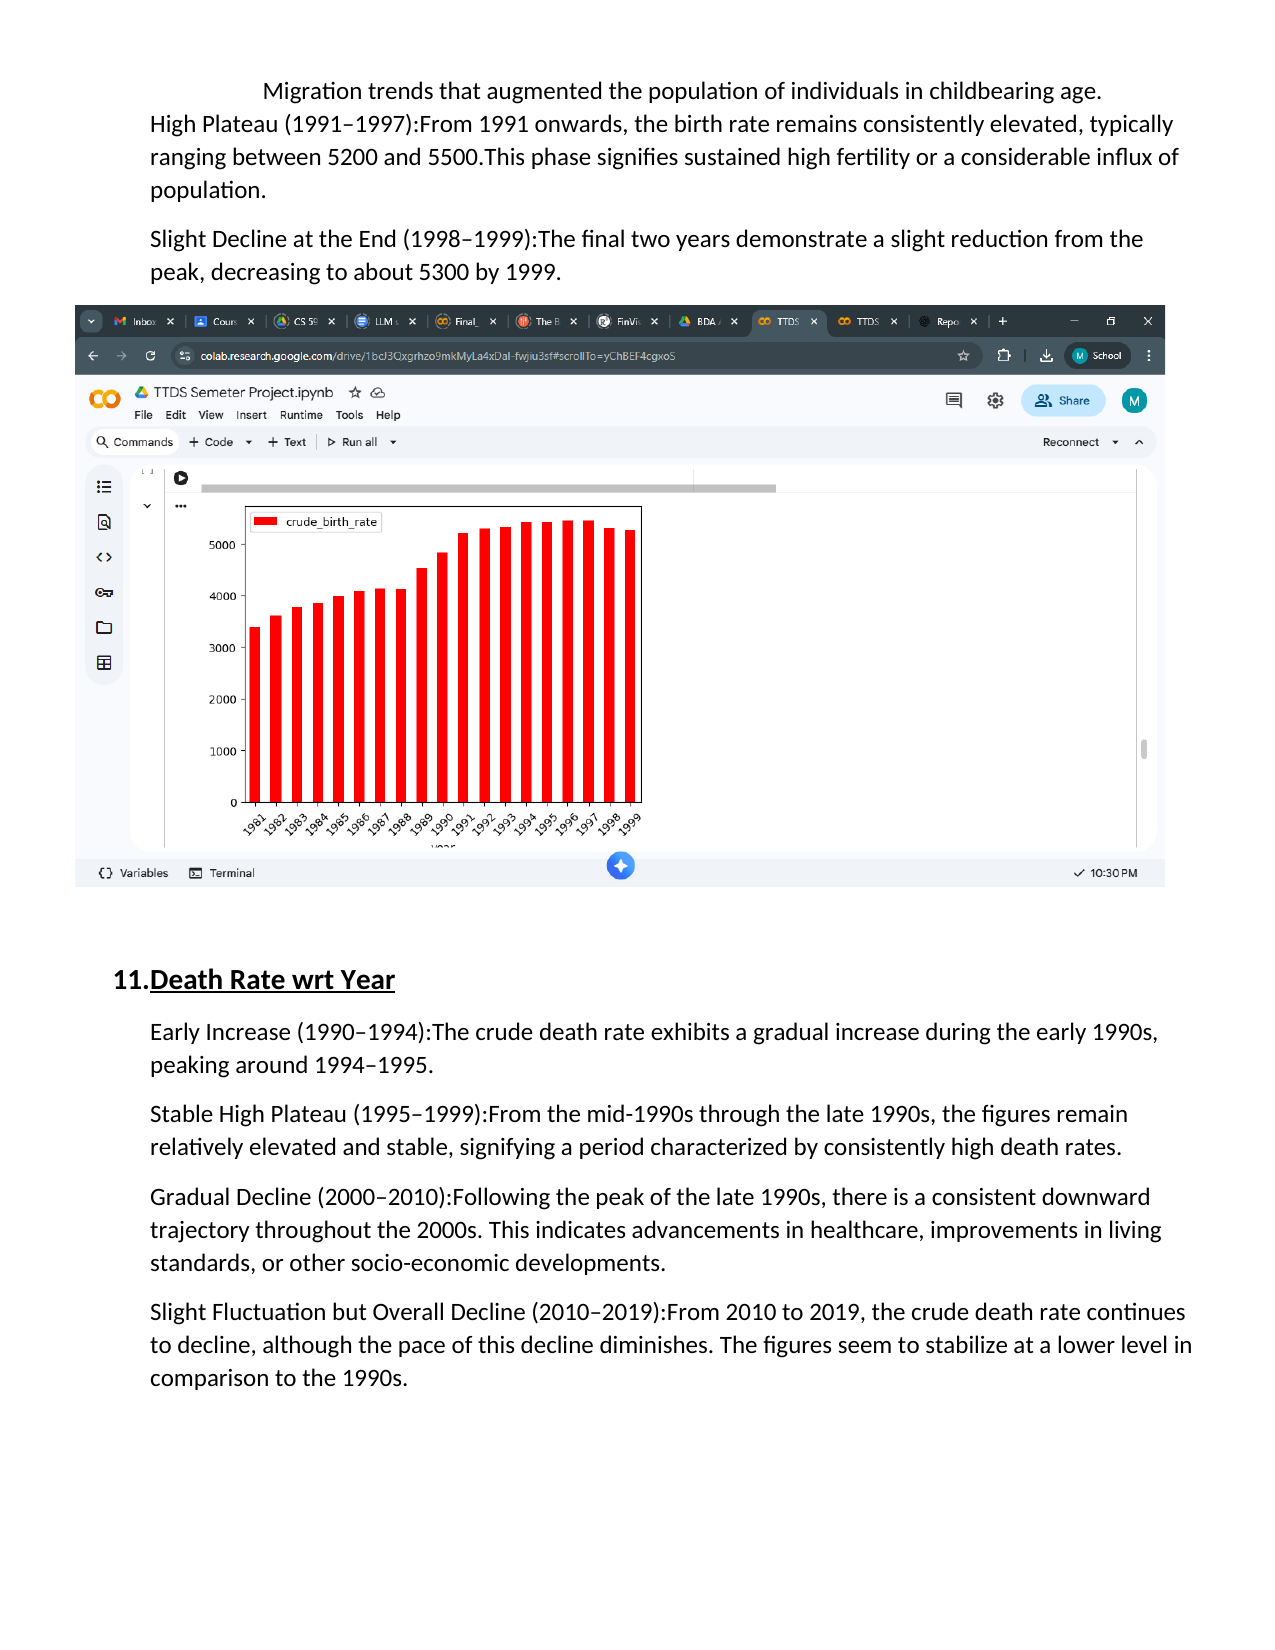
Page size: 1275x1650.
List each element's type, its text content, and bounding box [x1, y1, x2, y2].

list Death Rate wrt Year [112, 961, 1200, 996]
picture [75, 305, 1166, 887]
text Gradual Decline (2000–2010):Following the peak of the late 1990s, there is a consistent downward trajectory throughout the 2000s. This indicates advancements in healthcare, improvements in living standards, or other socio-economic developments. [150, 1181, 1200, 1277]
text Stable High Plateau (1995–1999):From the mid-1990s through the late 1990s, the figures remain relatively elevated and stable, signifying a period characterized by consistently high death rates. [150, 1098, 1200, 1162]
text High Plateau (1991–1997):From 1991 onwards, the birth rate remains consistently elevated, typically ranging between 5200 and 5500.This phase signifies sustained high fertility or a considerable influx of population. [150, 108, 1200, 204]
text Slight Fluctuation but Overall Decline (2010–2019):From 2010 to 2019, the crude death rate continues to decline, although the pace of this decline diminishes. The figures seem to stabilize at a lower level in comparison to the 1990s. [150, 1296, 1200, 1393]
text Early Increase (1990–1994):The crude death rate exhibits a gradual increase during the early 1990s, peaking around 1994–1995. [150, 1016, 1200, 1079]
text Slight Decline at the End (1998–1999):The final two years demonstrate a slight reduction from the peak, decreasing to about 5300 by 1999. [150, 223, 1200, 287]
text Migration trends that augmented the population of individuals in childbearing age. [262, 75, 1200, 106]
